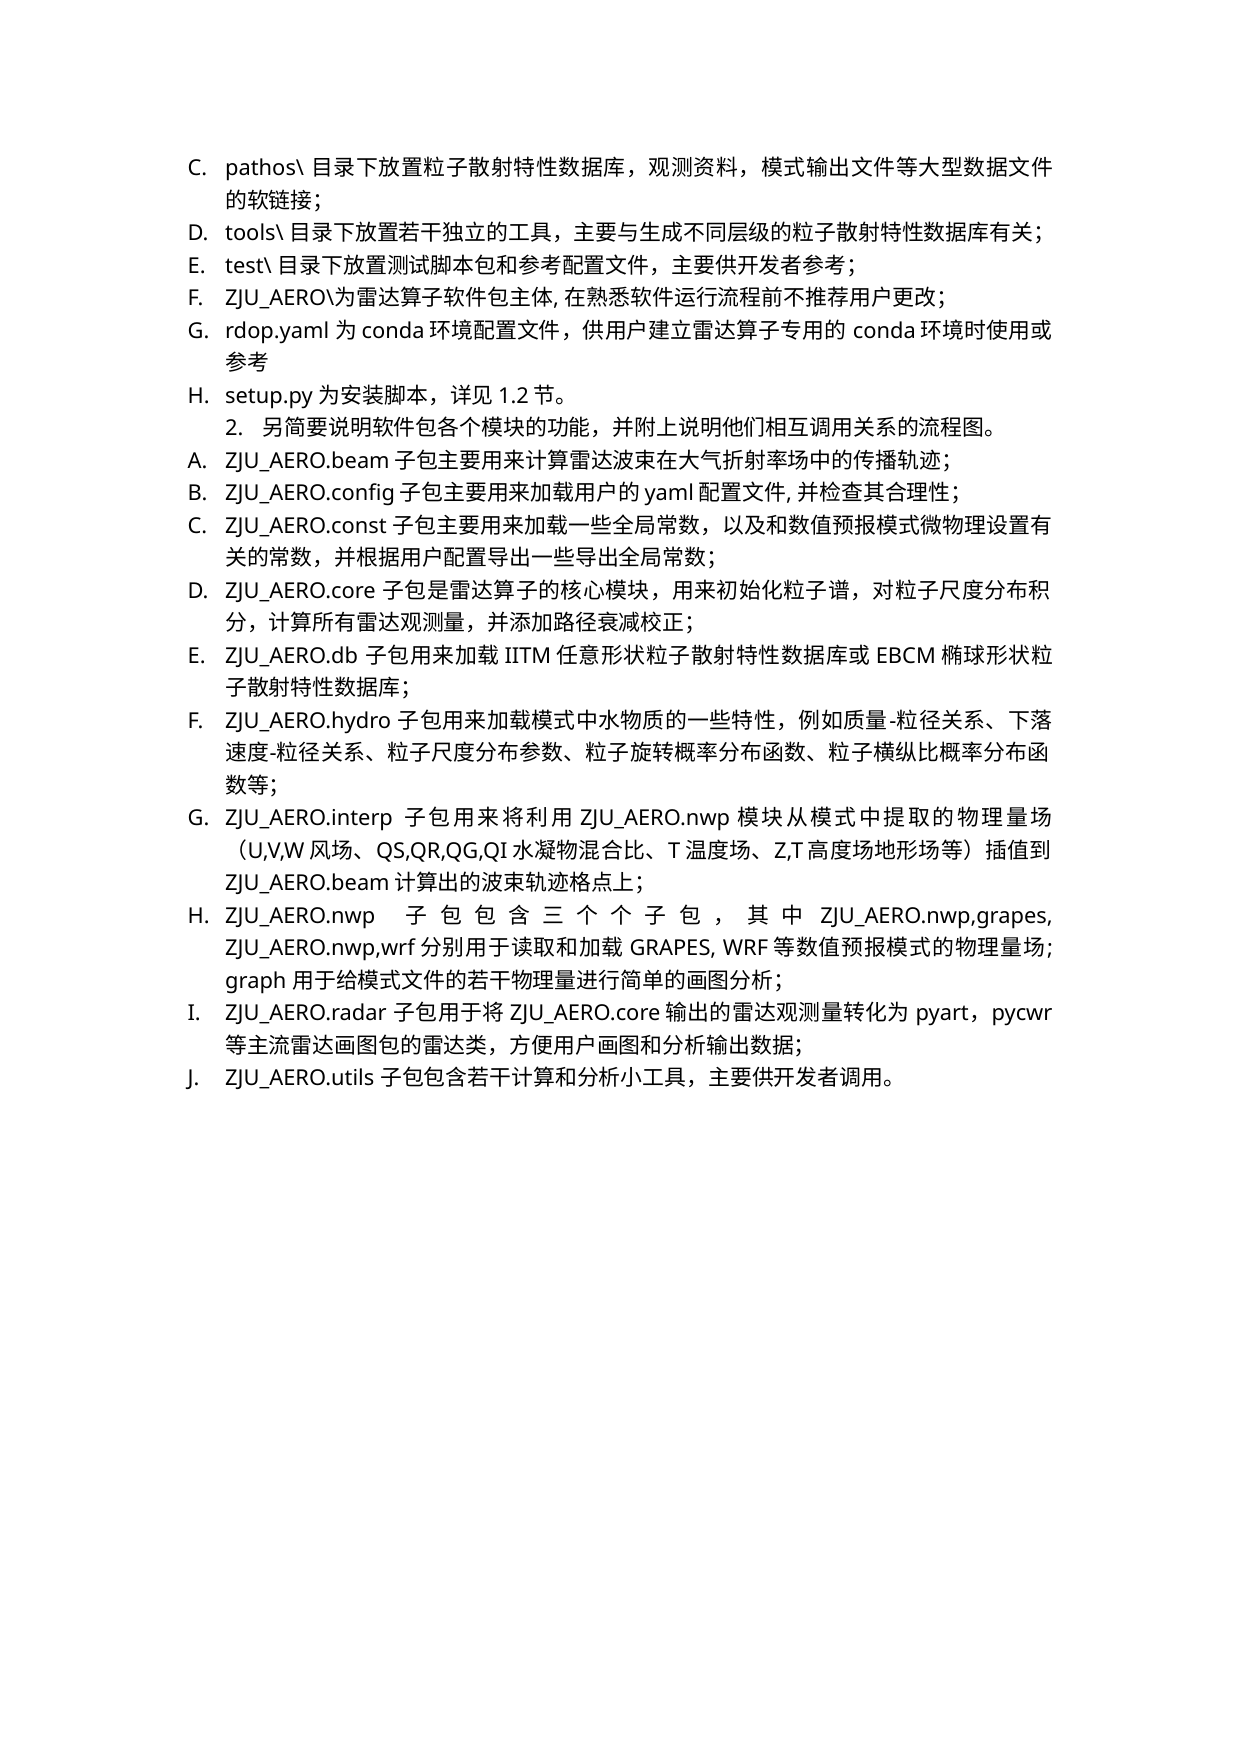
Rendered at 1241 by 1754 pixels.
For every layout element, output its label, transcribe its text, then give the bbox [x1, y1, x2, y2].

list ZJU_AERO.db 子包用来加载IITM任意形状粒子散射特性数据库或EBCM椭球形状粒子散射特性数据库； [187, 637, 1053, 702]
list rdop.yaml 为conda环境配置文件，供用户建立雷达算子专用的conda环境时使用或参考 [187, 312, 1053, 377]
list test\ 目录下放置测试脚本包和参考配置文件，主要供开发者参考； [187, 247, 1053, 280]
list ZJU_AERO.radar 子包用于将ZJU_AERO.core输出的雷达观测量转化为pyart，pycwr等主流雷达画图包的雷达类，方便用户画图和分析输出数据； [187, 995, 1053, 1060]
list ZJU_AERO.interp 子包用来将利用ZJU_AERO.nwp模块从模式中提取的物理量场（U,V,W风场、QS,QR,QG,QI水凝物混合比、T温度场、Z,T高度场地形场等）插值到ZJU_AERO.beam计算出的波束轨迹格点上； [187, 800, 1053, 897]
list pathos\ 目录下放置粒子散射特性数据库，观测资料，模式输出文件等大型数据文件的软链接； [187, 150, 1053, 215]
list 另简要说明软件包各个模块的功能，并附上说明他们相互调用关系的流程图。 [225, 410, 1053, 442]
list ZJU_AERO.utils 子包包含若干计算和分析小工具，主要供开发者调用。 [187, 1060, 1053, 1092]
list ZJU_AERO.core 子包是雷达算子的核心模块，用来初始化粒子谱，对粒子尺度分布积分，计算所有雷达观测量，并添加路径衰减校正； [187, 572, 1053, 637]
list ZJU_AERO.beam子包主要用来计算雷达波束在大气折射率场中的传播轨迹； [187, 442, 1053, 475]
list ZJU_AERO.const 子包主要用来加载一些全局常数，以及和数值预报模式微物理设置有关的常数，并根据用户配置导出一些导出全局常数； [187, 507, 1053, 572]
list tools\ 目录下放置若干独立的工具，主要与生成不同层级的粒子散射特性数据库有关； [187, 215, 1053, 247]
list ZJU_AERO.nwp 子包包含三个个子包，其中ZJU_AERO.nwp,grapes, ZJU_AERO.nwp,wrf分别用于读取和加载GRAPES, WRF等数值预报模式的物理量场; graph 用于给模式文件的若干物理量进行简单的画图分析； [187, 897, 1053, 995]
list ZJU_AERO.hydro 子包用来加载模式中水物质的一些特性，例如质量-粒径关系、下落速度-粒径关系、粒子尺度分布参数、粒子旋转概率分布函数、粒子横纵比概率分布函数等； [187, 702, 1053, 800]
list ZJU_AERO.config子包主要用来加载用户的yaml配置文件, 并检查其合理性； [187, 475, 1053, 507]
list ZJU_AERO\为雷达算子软件包主体, 在熟悉软件运行流程前不推荐用户更改； [187, 280, 1053, 312]
list setup.py 为安装脚本，详见1.2节。 [187, 377, 1053, 410]
